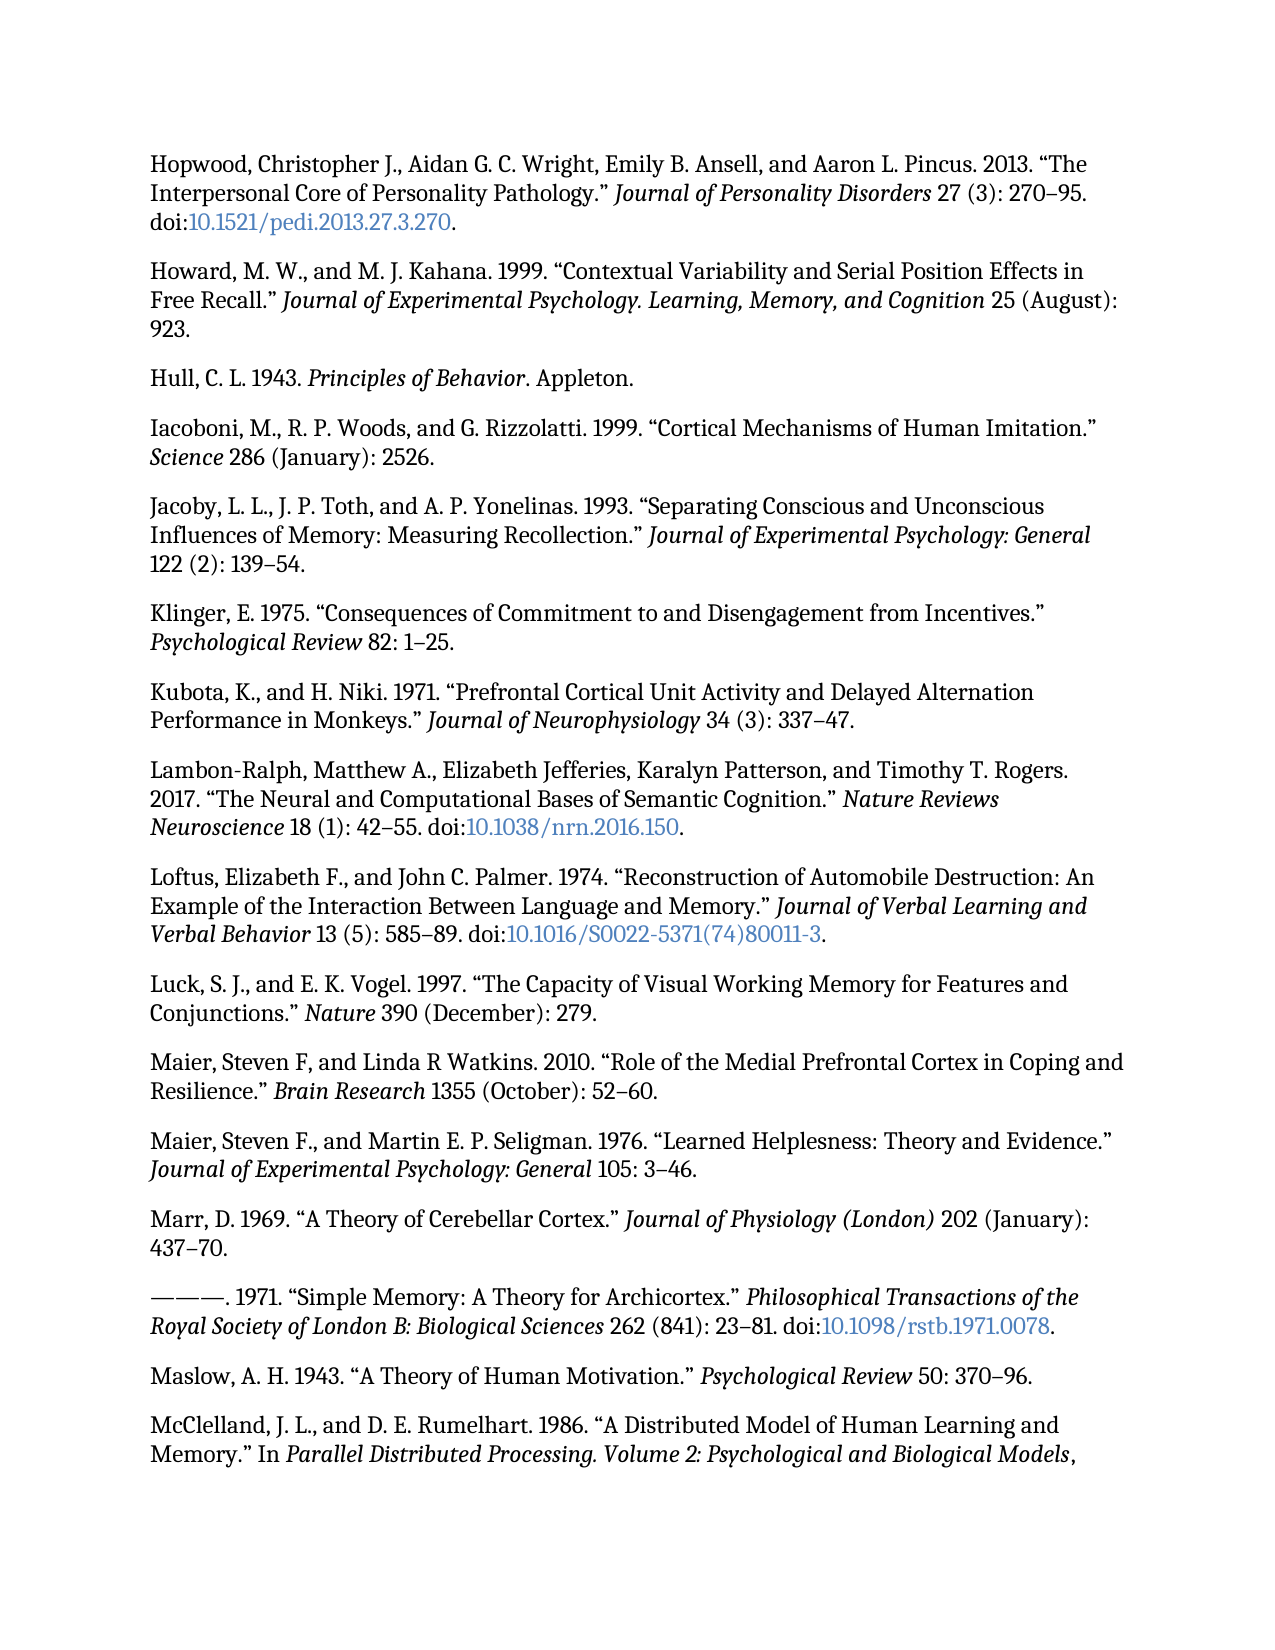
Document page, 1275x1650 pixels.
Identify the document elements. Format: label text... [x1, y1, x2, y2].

text Maier, Steven F, and Linda R Watkins. 2010. “Role of the Medial Prefrontal Cortex in Coping and Resilience.” Brain Research 1355 (October): 52–60. [150, 1048, 1125, 1106]
text Marr, D. 1969. “A Theory of Cerebellar Cortex.” Journal of Physiology (London) 202 (January): 437–70. [150, 1205, 1125, 1262]
text Luck, S. J., and E. K. Vogel. 1997. “The Capacity of Visual Working Memory for Features and Conjunctions.” Nature 390 (December): 279. [150, 970, 1125, 1027]
text Maslow, A. H. 1943. “A Theory of Human Motivation.” Psychological Review 50: 370–96. [150, 1362, 1125, 1390]
text Loftus, Elizabeth F., and John C. Palmer. 1974. “Reconstruction of Automobile Destruction: An Example of the Interaction Between Language and Memory.” Journal of Verbal Learning and Verbal Behavior 13 (5): 585–89. doi:10.1016/S0022-5371(74)80011-3. [150, 863, 1125, 949]
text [150, 1411, 1125, 1469]
text Lambon-Ralph, Matthew A., Elizabeth Jefferies, Karalyn Patterson, and Timothy T. Rogers. 2017. “The Neural and Computational Bases of Semantic Cognition.” Nature Reviews Neuroscience 18 (1): 42–55. doi:10.1038/nrn.2016.150. [150, 756, 1125, 842]
text Klinger, E. 1975. “Consequences of Commitment to and Disengagement from Incentives.” Psychological Review 82: 1–25. [150, 599, 1125, 657]
text Maier, Steven F., and Martin E. P. Seligman. 1976. “Learned Helplesness: Theory and Evidence.” Journal of Experimental Psychology: General 105: 3–46. [150, 1127, 1125, 1184]
text ———. 1971. “Simple Memory: A Theory for Archicortex.” Philosophical Transactions of the Royal Society of London B: Biological Sciences 262 (841): 23–81. doi:10.1098/rstb.1971.0078. [150, 1283, 1125, 1341]
text Kubota, K., and H. Niki. 1971. “Prefrontal Cortical Unit Activity and Delayed Alternation Performance in Monkeys.” Journal of Neurophysiology 34 (3): 337–47. [150, 677, 1125, 735]
text Hopwood, Christopher J., Aidan G. C. Wright, Emily B. Ansell, and Aaron L. Pincus. 2013. “The Interpersonal Core of Personality Pathology.” Journal of Personality Disorders 27 (3): 270–95. doi:10.1521/pedi.2013.27.3.270. [150, 150, 1125, 236]
text Hull, C. L. 1943. Principles of Behavior. Appleton. [150, 364, 1125, 393]
text Howard, M. W., and M. J. Kahana. 1999. “Contextual Variability and Serial Position Effects in Free Recall.” Journal of Experimental Psychology. Learning, Memory, and Cognition 25 (August): 923. [150, 257, 1125, 343]
text Jacoby, L. L., J. P. Toth, and A. P. Yonelinas. 1993. “Separating Conscious and Unconscious Influences of Memory: Measuring Recollection.” Journal of Experimental Psychology: General 122 (2): 139–54. [150, 492, 1125, 578]
text Iacoboni, M., R. P. Woods, and G. Rizzolatti. 1999. “Cortical Mechanisms of Human Imitation.” Science 286 (January): 2526. [150, 414, 1125, 471]
